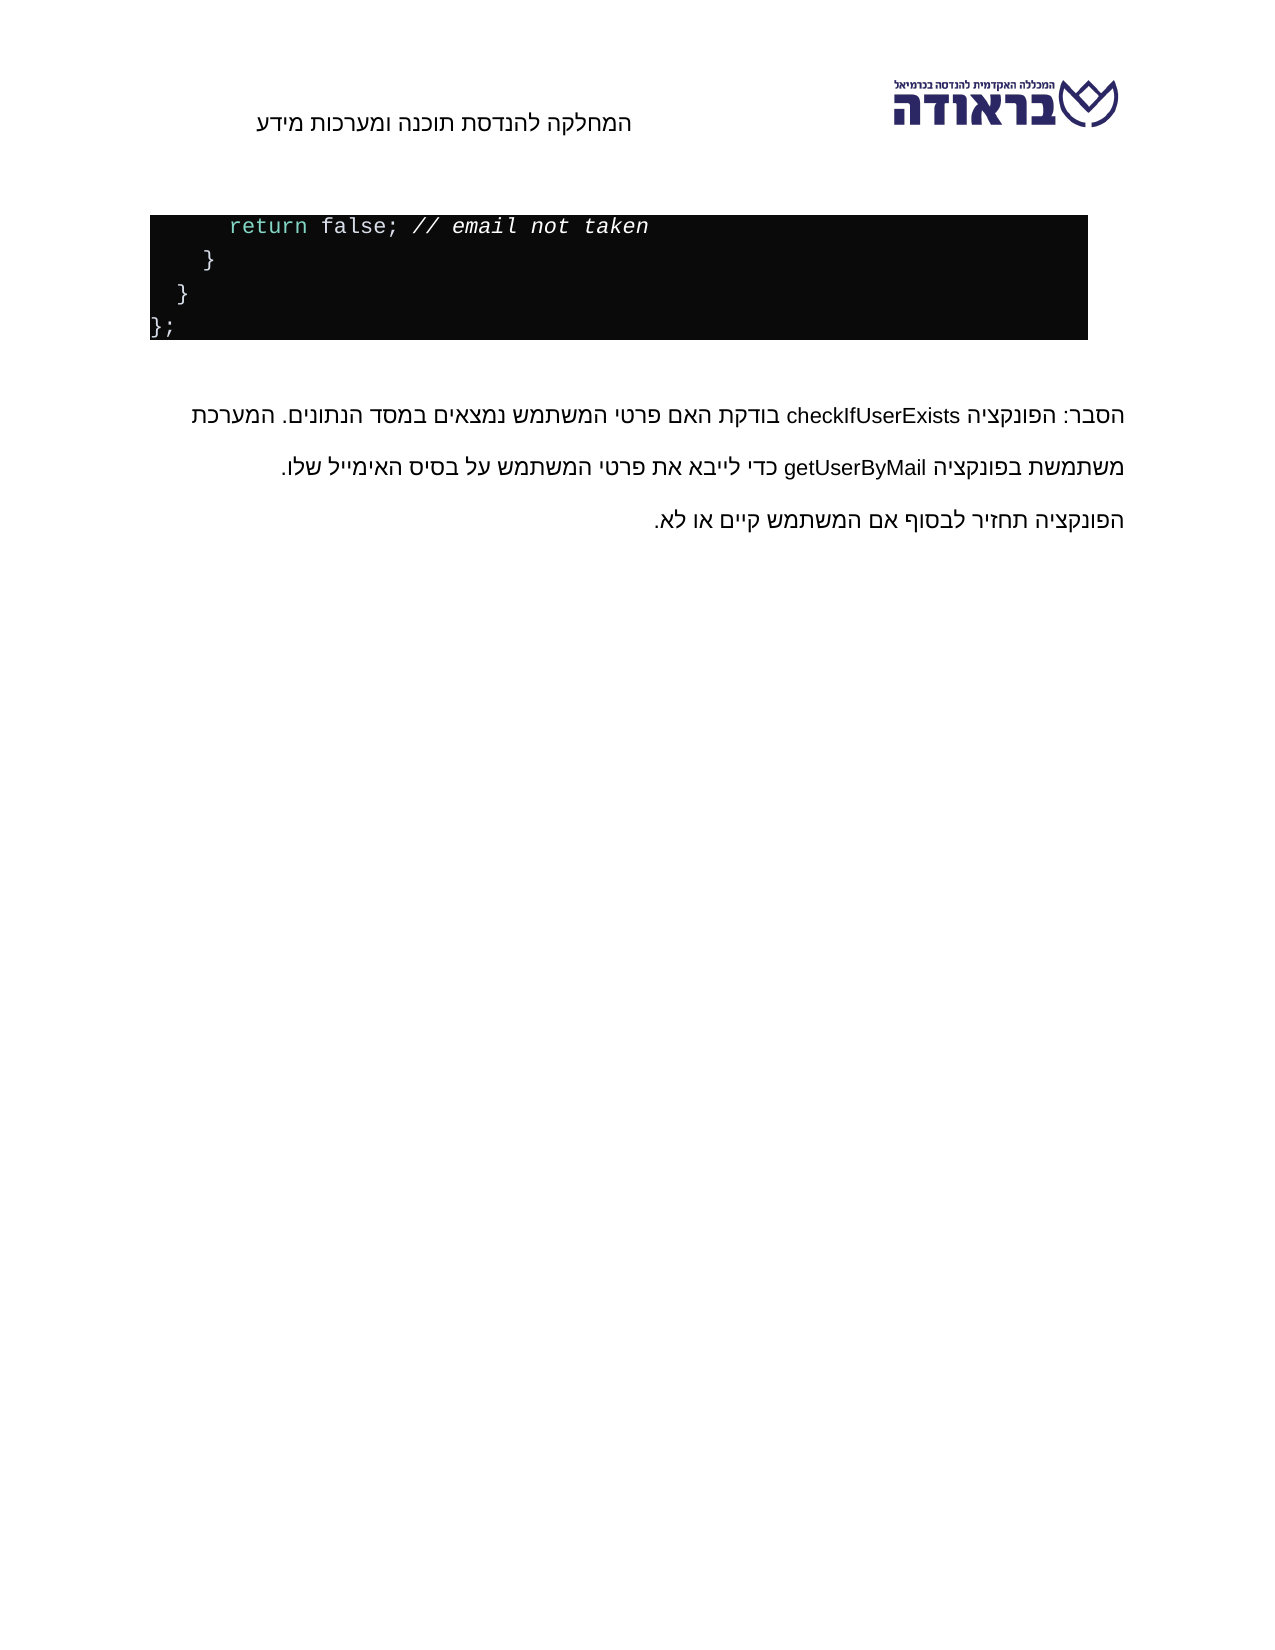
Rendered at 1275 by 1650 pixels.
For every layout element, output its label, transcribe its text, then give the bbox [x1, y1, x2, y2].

text הסבר: הפונקציה checkIfUserExists בודקת האם פרטי המשתמש נמצאים במסד הנתונים. המערכת משתמשת בפונקציה getUserByMail כדי לייבא את פרטי המשתמש על בסיס האימייל שלו. הפונקציה תחזיר לבסוף אם המשתמש קיים או לא. [187, 402, 1125, 533]
text } [150, 282, 1088, 307]
text } [150, 249, 1088, 273]
text }; [150, 316, 1088, 340]
picture [887, 75, 1125, 132]
text return false; // email not taken [150, 215, 1088, 240]
